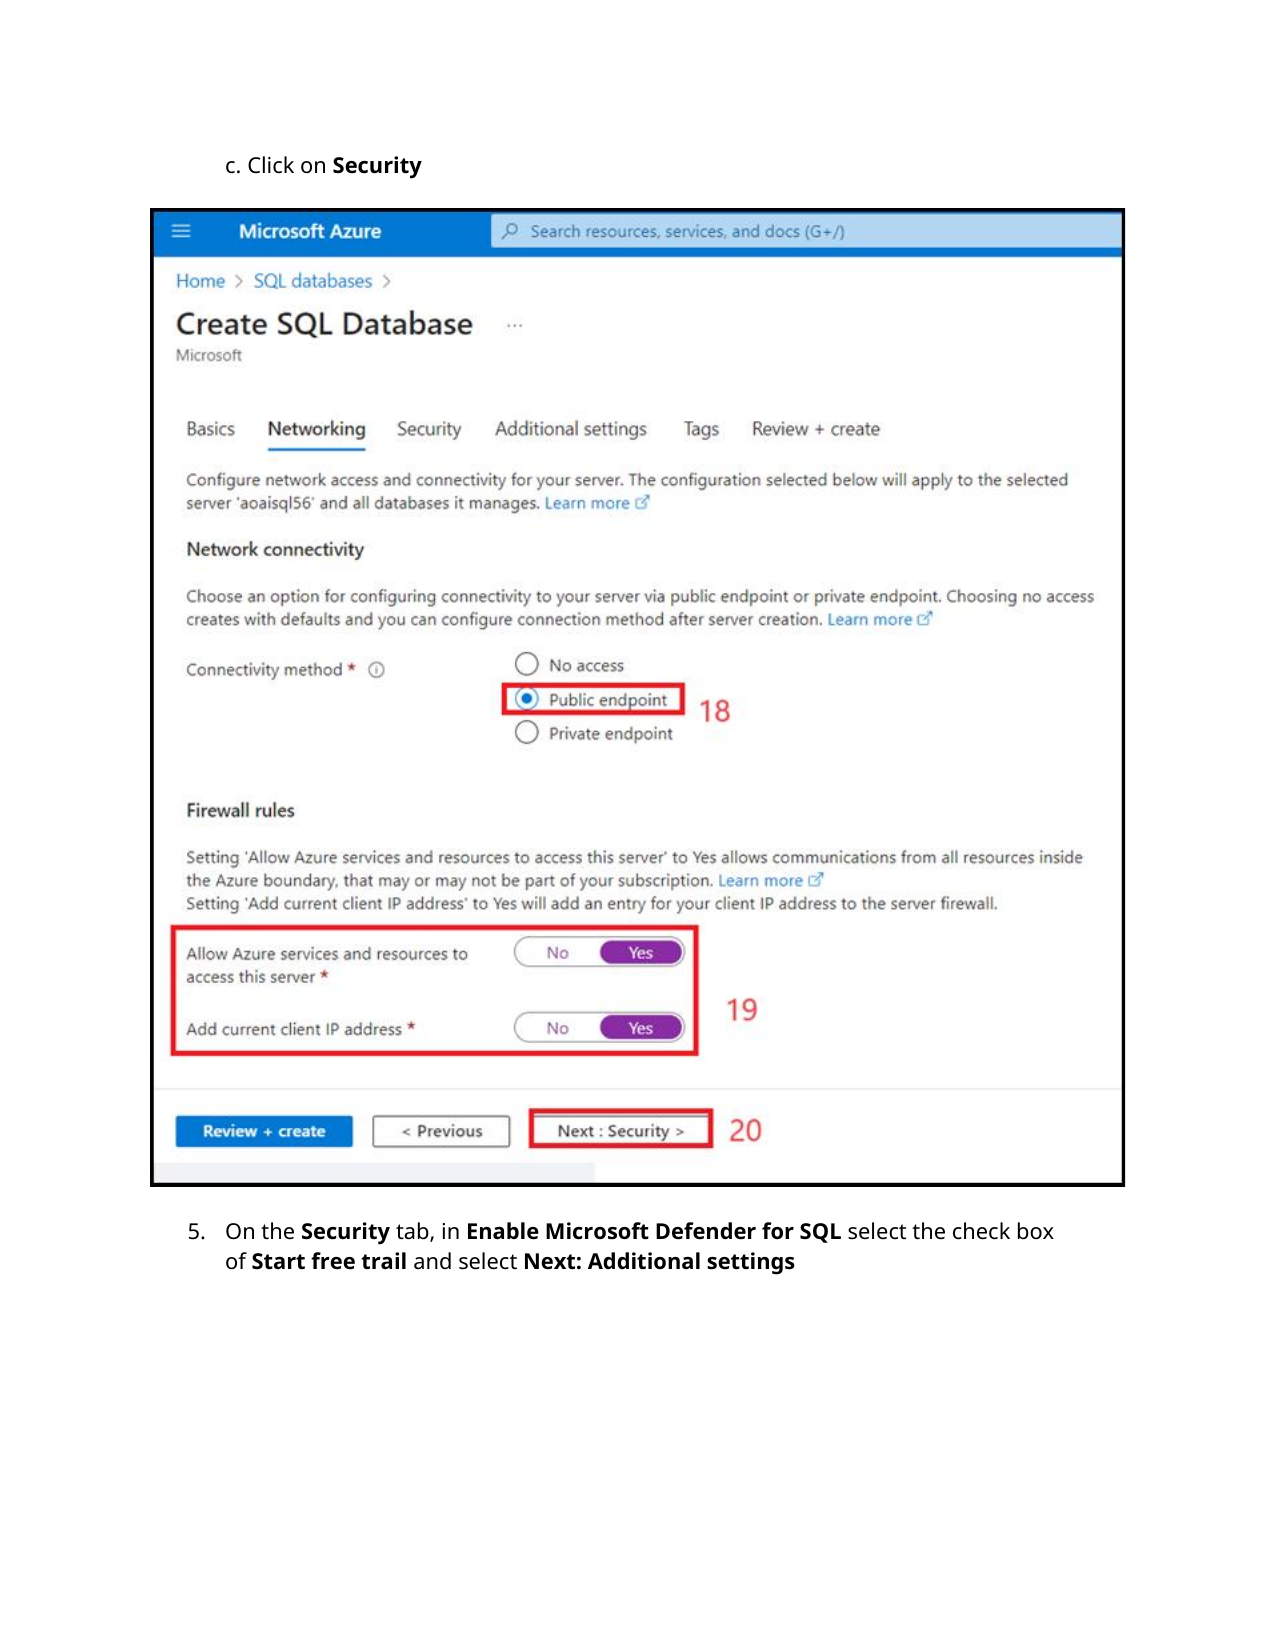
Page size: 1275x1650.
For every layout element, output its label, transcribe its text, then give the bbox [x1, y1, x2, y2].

text c. Click on Security [225, 150, 1125, 180]
list On the Security tab, in Enable Microsoft Defender for SQL select the check box of Start free trail and select Next: Additional settings [187, 1216, 1125, 1276]
picture [150, 208, 1125, 1187]
